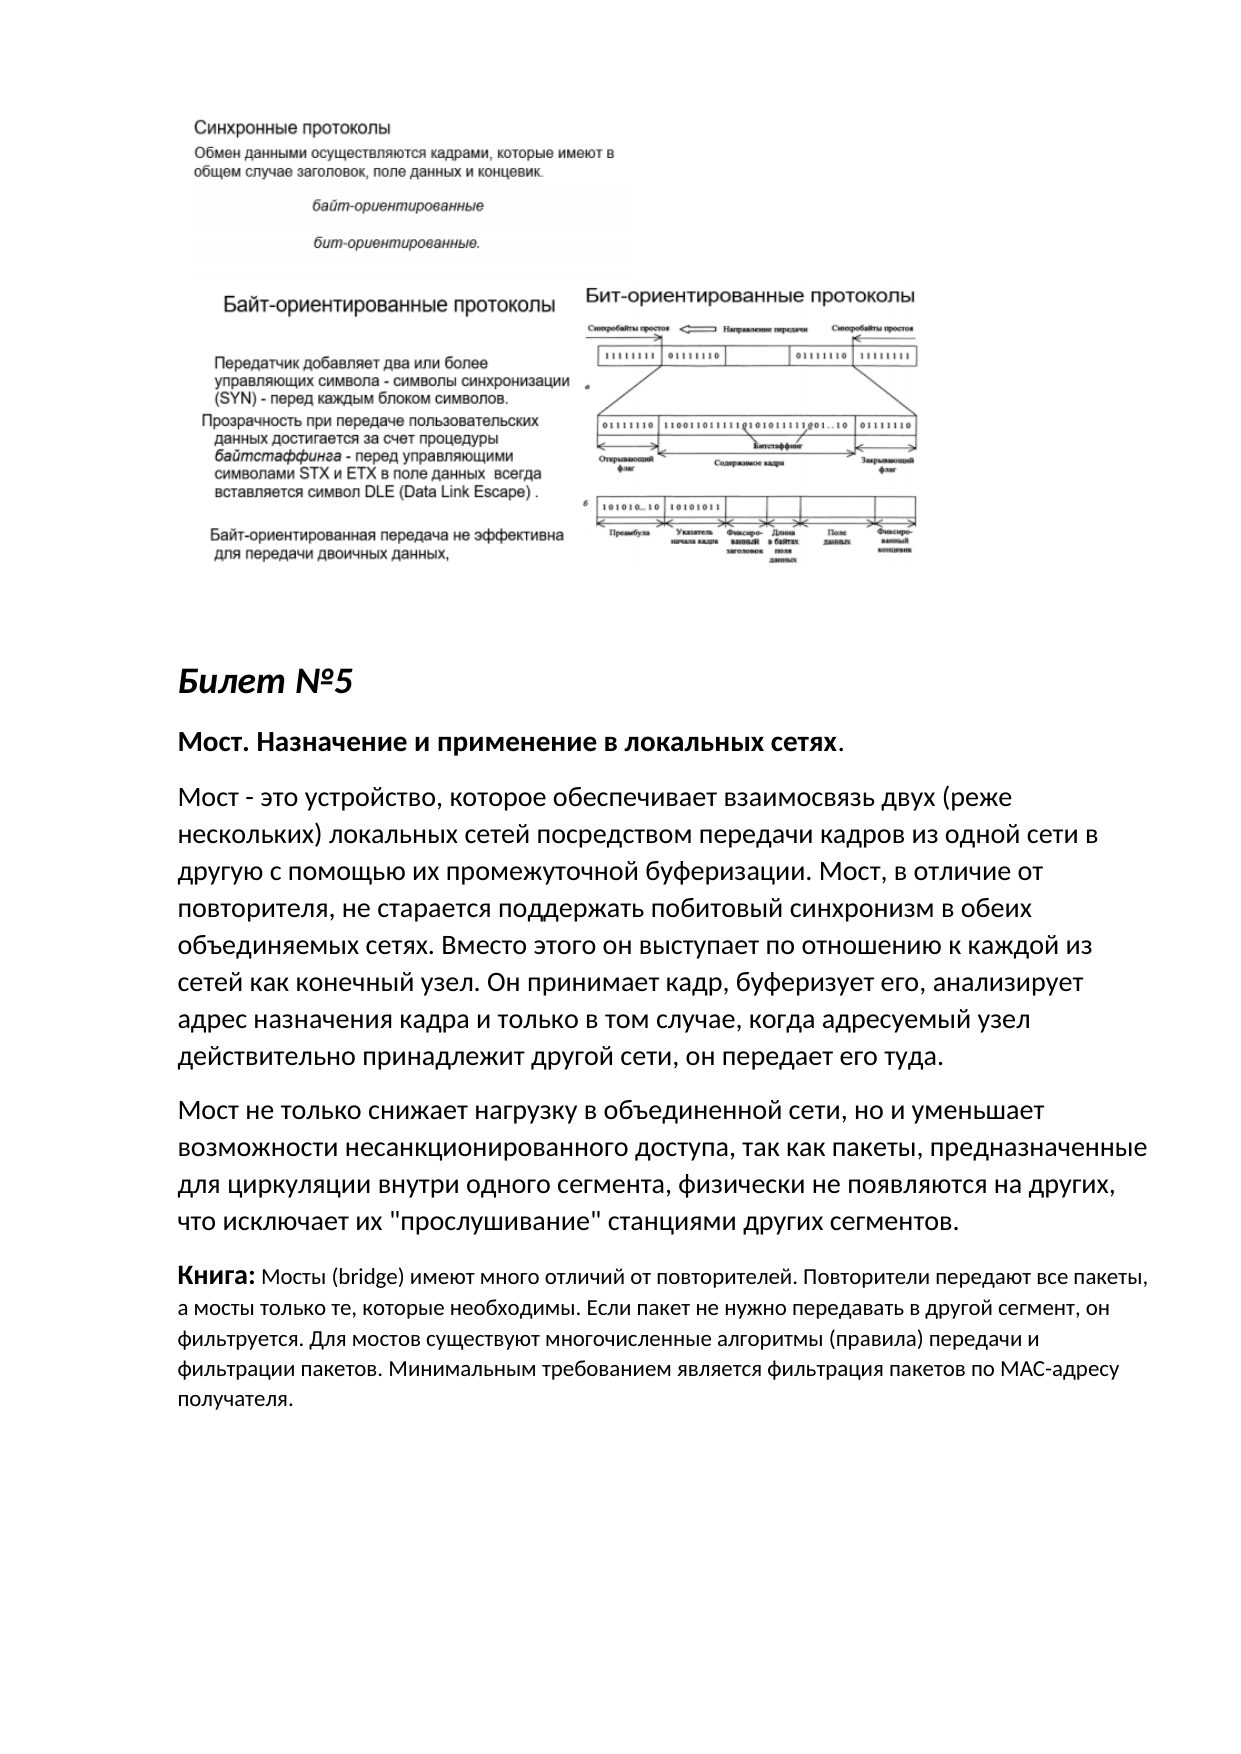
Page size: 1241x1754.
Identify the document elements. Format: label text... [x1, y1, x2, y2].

text Мост. Назначение и применение в локальных сетях. [177, 723, 1152, 759]
picture [177, 118, 984, 584]
text Мост - это устройство, которое обеспечивает взаимосвязь двух (реже нескольких) локальных сетей посредством передачи кадров из одной сети в другую с помощью их промежуточной буферизации. Мост, в отличие от повторителя, не старается поддержать побитовый синхронизм в обеих объединяемых сетях. Вместо этого он выступает по отношению к каждой из сетей как конечный узел. Он принимает кадр, буферизует его, анализирует адрес назначения кадра и только в том случае, когда адресуемый узел действительно принадлежит другой сети, он передает его туда. [177, 779, 1152, 1073]
text Билет №5 [177, 657, 1152, 703]
text Мост не только снижает нагрузку в объединенной сети, но и уменьшает возможности несанкционированного доступа, так как пакеты, предназначенные для циркуляции внутри одного сегмента, физически не появляются на других, что исключает их "прослушивание" станциями других сегментов. [177, 1092, 1152, 1238]
text Книга: Мосты (bridge) имеют много отличий от повторителей. Повторители передают все пакеты, а мосты только те, которые необходимы. Если пакет не нужно передавать в другой сегмент, он фильтруется. Для мостов существуют многочисленные алгоритмы (правила) передачи и фильтрации пакетов. Минимальным требованием является фильтрация пакетов по МАС-адресу получателя. [177, 1257, 1152, 1412]
